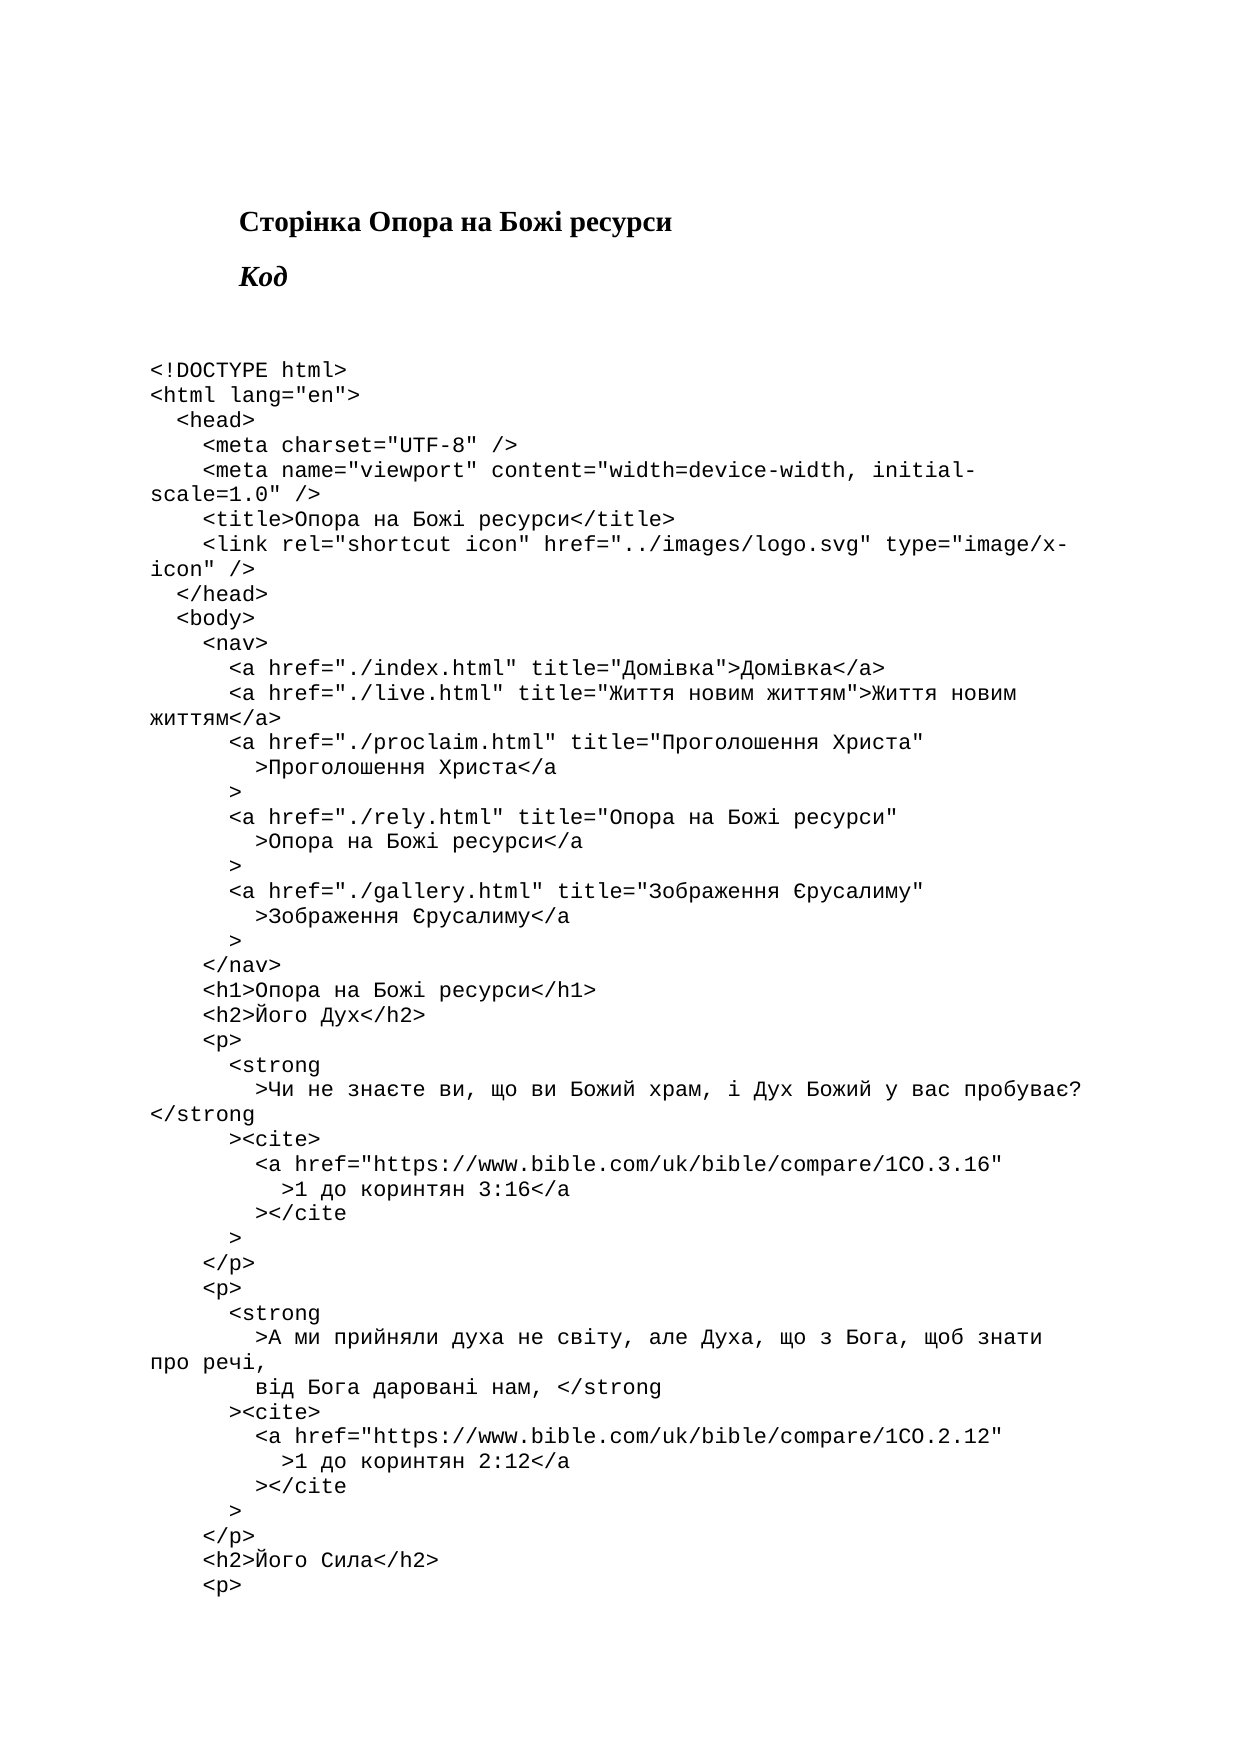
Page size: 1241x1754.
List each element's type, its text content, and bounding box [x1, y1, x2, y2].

text <a href="https://www.bible.com/uk/bible/compare/1CO.3.16" [150, 1153, 1090, 1178]
text > [150, 1227, 1090, 1252]
text <a href="https://www.bible.com/uk/bible/compare/1CO.2.12" [150, 1426, 1090, 1450]
text <h1>Опора на Божі ресурси</h1> [150, 979, 1090, 1004]
text >Зображення Єрусалиму</a [150, 905, 1090, 930]
text > [150, 1500, 1090, 1525]
text <meta charset="UTF-8" /> [150, 434, 1090, 459]
text від Бога даровані нам, </strong [150, 1376, 1090, 1401]
text <!DOCTYPE html> [150, 359, 1090, 384]
text > [150, 930, 1090, 954]
text > [150, 781, 1090, 806]
text <h2>Його Дух</h2> [150, 1004, 1090, 1029]
text <nav> [150, 632, 1090, 657]
text >1 до коринтян 3:16</a [150, 1178, 1090, 1202]
text <body> [150, 607, 1090, 632]
text <head> [150, 409, 1090, 434]
text ></cite [150, 1202, 1090, 1227]
text >Проголошення Христа</a [150, 756, 1090, 781]
text <a href="./gallery.html" title="Зображення Єрусалиму" [150, 880, 1090, 905]
text >А ми прийняли духа не світу, але Духа, що з Бога, щоб знати про речі, [150, 1326, 1090, 1376]
text <strong [150, 1302, 1090, 1326]
text <meta name="viewport" content="width=device-width, initial-scale=1.0" /> [150, 459, 1090, 508]
text ></cite [150, 1475, 1090, 1500]
text >Чи не знаєте ви, що ви Божий храм, і Дух Божий у вас пробуває? </strong [150, 1078, 1090, 1128]
text >1 до коринтян 2:12</a [150, 1450, 1090, 1475]
text Сторінка Опора на Божі ресурси [150, 204, 1090, 238]
text <html lang="en"> [150, 384, 1090, 409]
text <a href="./live.html" title="Життя новим життям">Життя новим життям</a> [150, 682, 1090, 731]
text <p> [150, 1277, 1090, 1302]
text ><cite> [150, 1401, 1090, 1426]
text <a href="./proclaim.html" title="Проголошення Христа" [150, 731, 1090, 756]
text > [150, 855, 1090, 880]
text <a href="./rely.html" title="Опора на Божі ресурси" [150, 806, 1090, 831]
text <p> [150, 1029, 1090, 1054]
text <strong [150, 1054, 1090, 1078]
text <h2>Його Сила</h2> [150, 1549, 1090, 1574]
text ><cite> [150, 1128, 1090, 1153]
text Код [150, 259, 1090, 292]
text </p> [150, 1525, 1090, 1549]
text </head> [150, 583, 1090, 607]
text >Опора на Божі ресурси</a [150, 831, 1090, 855]
text <link rel="shortcut icon" href="../images/logo.svg" type="image/x-icon" /> [150, 533, 1090, 583]
text <p> [150, 1574, 1090, 1599]
text </p> [150, 1252, 1090, 1277]
text </nav> [150, 954, 1090, 979]
text <a href="./index.html" title="Домівка">Домівка</a> [150, 657, 1090, 682]
text <title>Опора на Божі ресурси</title> [150, 508, 1090, 533]
